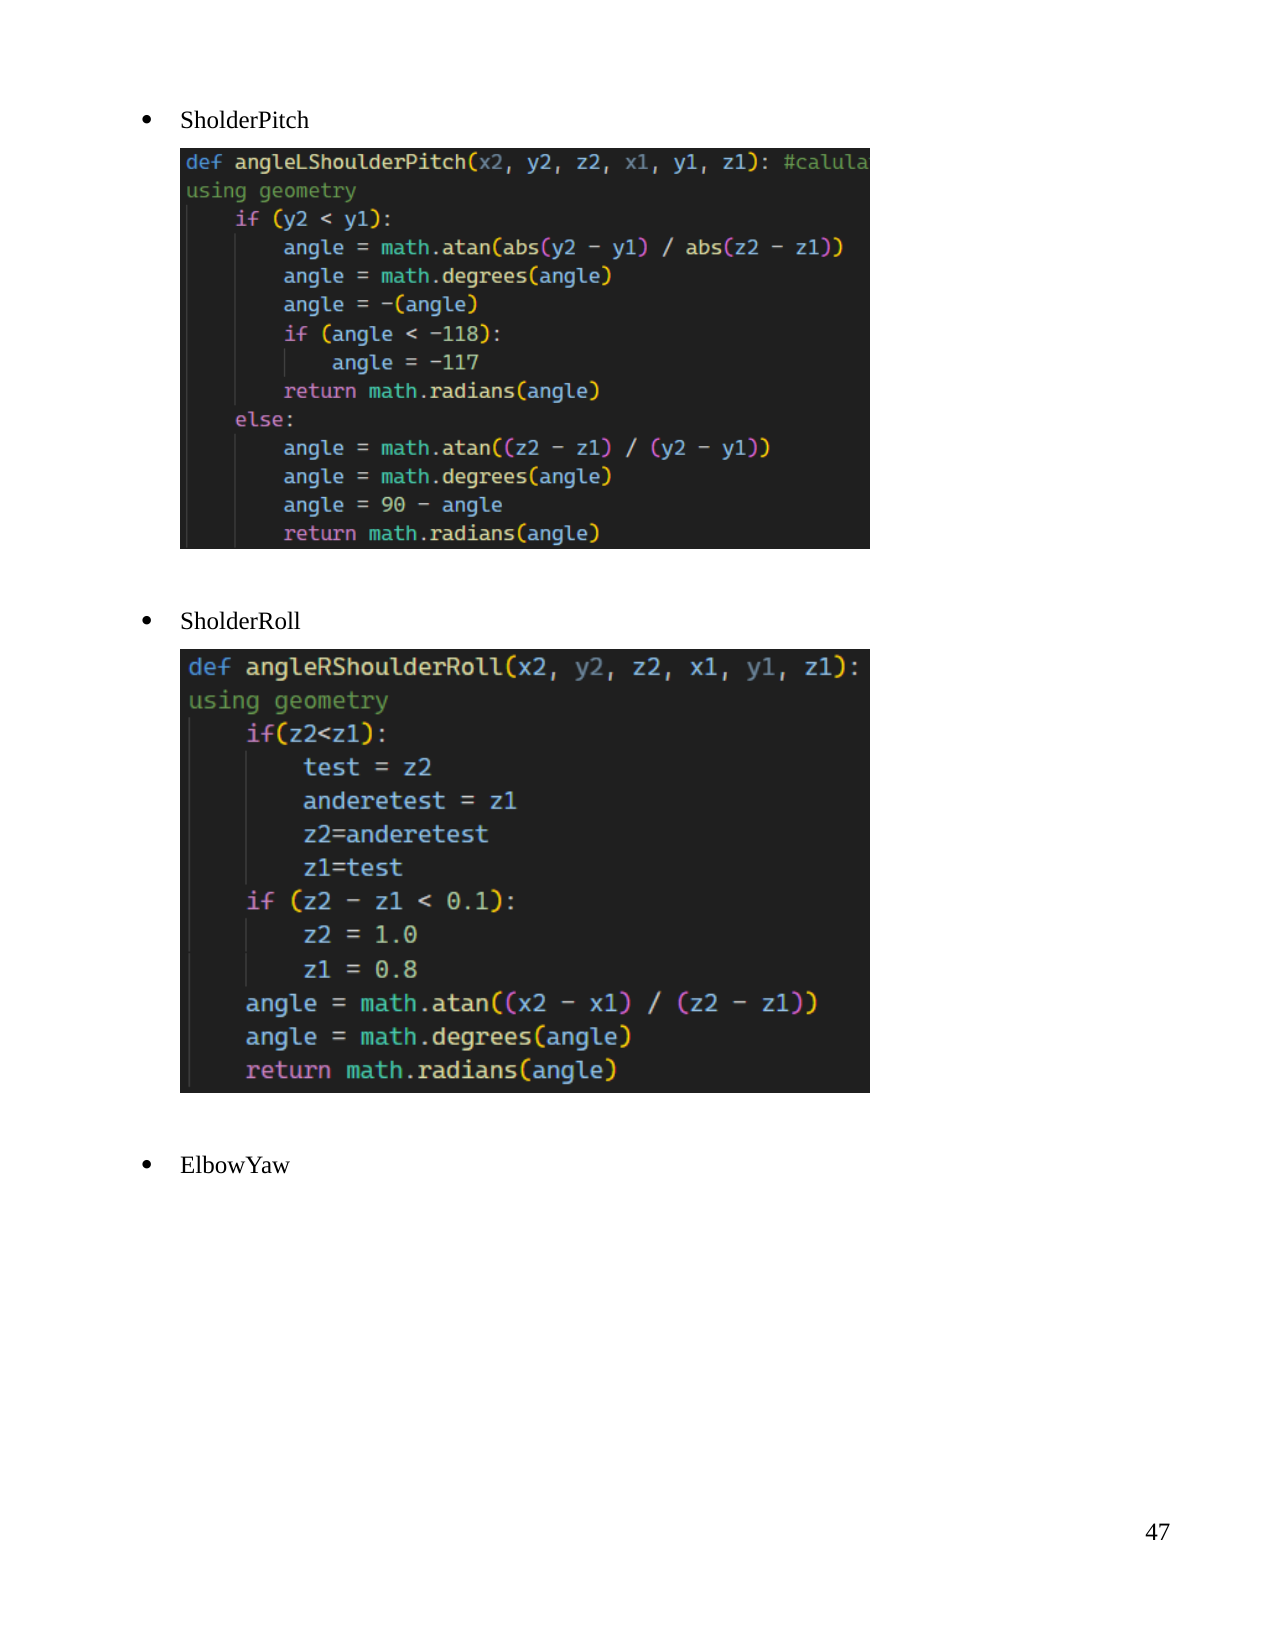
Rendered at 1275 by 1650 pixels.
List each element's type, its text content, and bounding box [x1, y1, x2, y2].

picture [180, 649, 870, 1093]
list SholderPitch [142, 105, 1170, 134]
picture [180, 148, 870, 549]
list ElbowYaw [142, 1150, 1170, 1179]
list SholderRoll [142, 606, 1170, 635]
